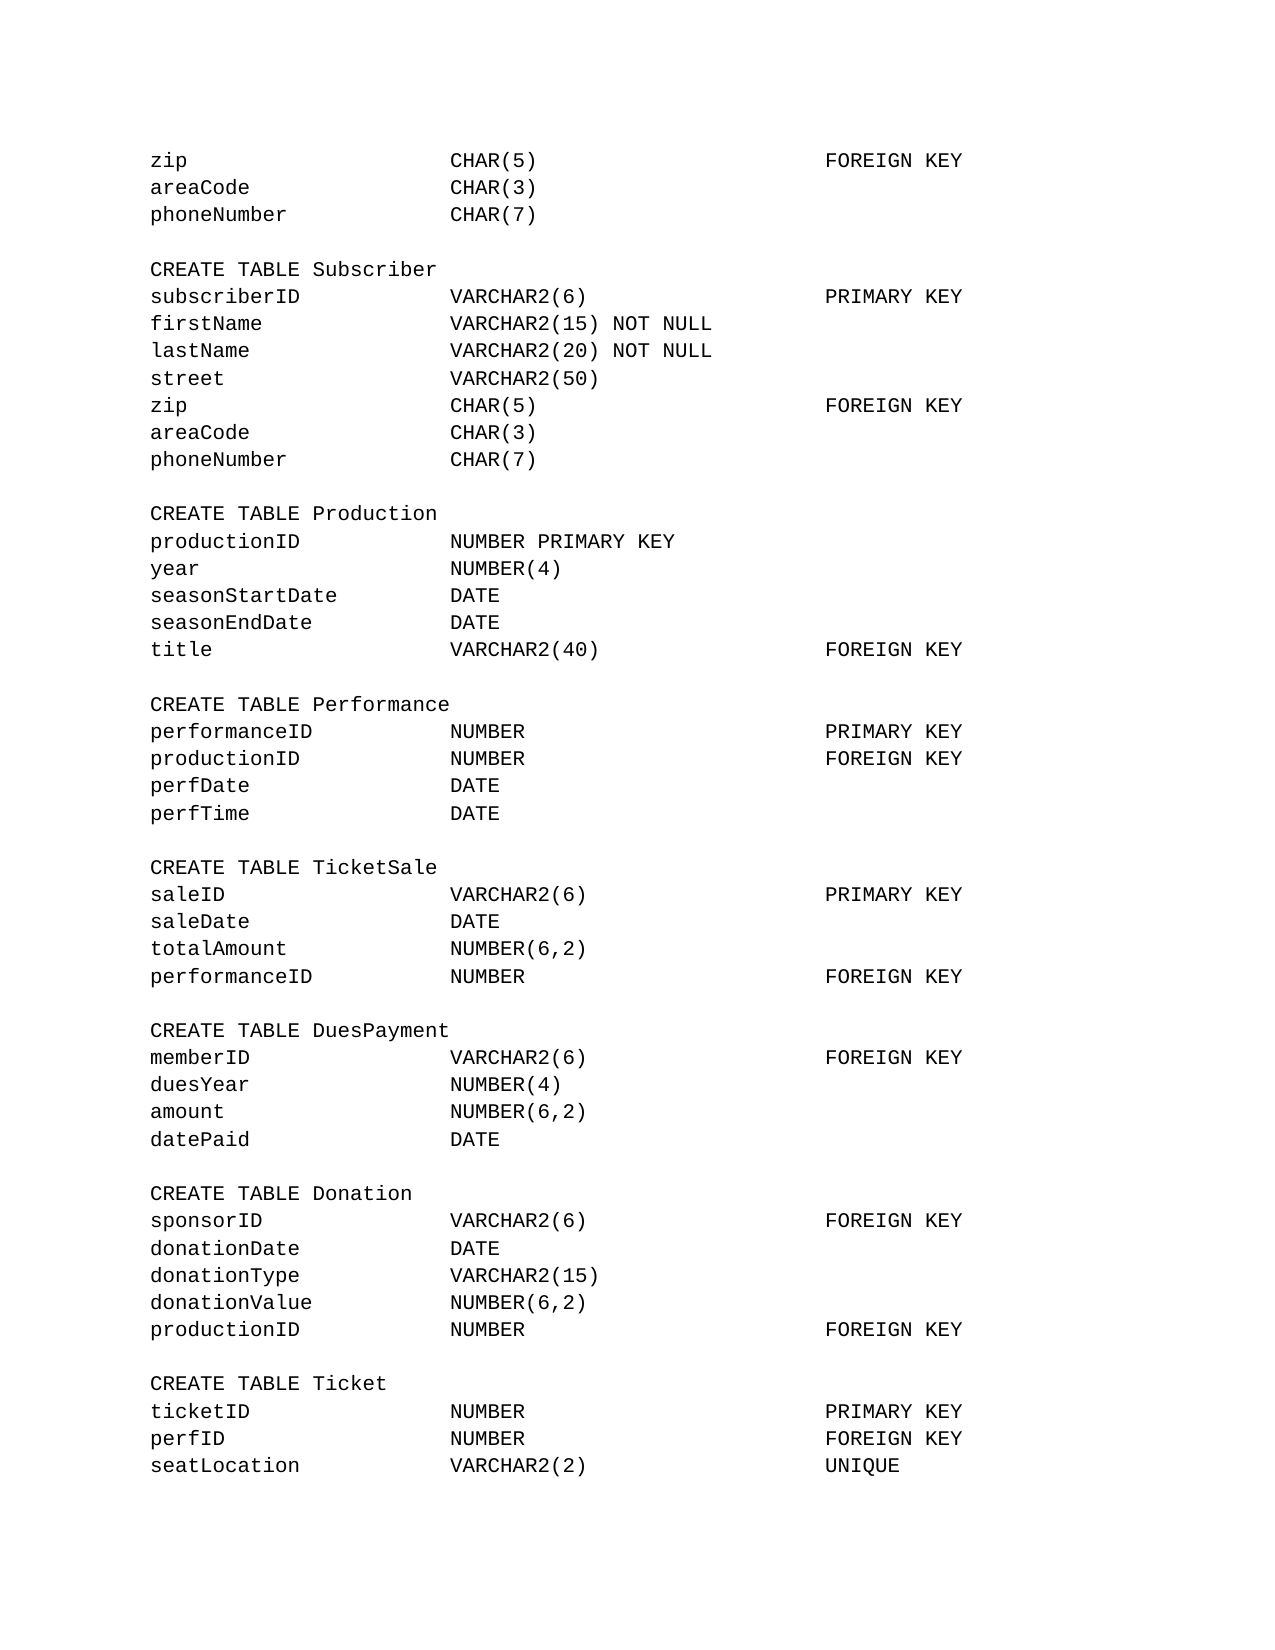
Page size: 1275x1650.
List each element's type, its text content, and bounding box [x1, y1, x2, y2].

text areaCode CHAR(3) [150, 422, 1125, 446]
text perfTime DATE [150, 802, 1125, 826]
text donationType VARCHAR2(15) [150, 1265, 1125, 1288]
text productionID NUMBER PRIMARY KEY [150, 531, 1125, 554]
text memberID VARCHAR2(6) FOREIGN KEY [150, 1047, 1125, 1071]
text totalAmount NUMBER(6,2) [150, 938, 1125, 962]
text saleID VARCHAR2(6) PRIMARY KEY [150, 884, 1125, 908]
text perfDate DATE [150, 775, 1125, 799]
text CREATE TABLE Subscriber [150, 259, 1125, 282]
text phoneNumber CHAR(7) [150, 204, 1125, 228]
text lastName VARCHAR2(20) NOT NULL [150, 340, 1125, 364]
text year NUMBER(4) [150, 558, 1125, 581]
text donationDate DATE [150, 1237, 1125, 1261]
text title VARCHAR2(40) FOREIGN KEY [150, 639, 1125, 663]
text areaCode CHAR(3) [150, 177, 1125, 201]
text productionID NUMBER FOREIGN KEY [150, 1319, 1125, 1343]
text CREATE TABLE TicketSale [150, 857, 1125, 881]
text sponsorID VARCHAR2(6) FOREIGN KEY [150, 1210, 1125, 1234]
text street VARCHAR2(50) [150, 367, 1125, 391]
text datePaid DATE [150, 1129, 1125, 1152]
text saleDate DATE [150, 911, 1125, 935]
text firstName VARCHAR2(15) NOT NULL [150, 313, 1125, 337]
text performanceID NUMBER PRIMARY KEY [150, 721, 1125, 744]
text CREATE TABLE Production [150, 503, 1125, 527]
text seasonStartDate DATE [150, 585, 1125, 609]
text CREATE TABLE Performance [150, 694, 1125, 717]
text CREATE TABLE Donation [150, 1183, 1125, 1207]
text amount NUMBER(6,2) [150, 1102, 1125, 1125]
text seasonEndDate DATE [150, 612, 1125, 636]
text seatLocation VARCHAR2(2) UNIQUE [150, 1455, 1125, 1479]
text duesYear NUMBER(4) [150, 1074, 1125, 1098]
text CREATE TABLE DuesPayment [150, 1020, 1125, 1044]
text productionID NUMBER FOREIGN KEY [150, 748, 1125, 772]
text donationValue NUMBER(6,2) [150, 1292, 1125, 1316]
text zip CHAR(5) FOREIGN KEY [150, 150, 1125, 174]
text CREATE TABLE Ticket [150, 1373, 1125, 1397]
text performanceID NUMBER FOREIGN KEY [150, 966, 1125, 989]
text subscriberID VARCHAR2(6) PRIMARY KEY [150, 286, 1125, 309]
text phoneNumber CHAR(7) [150, 449, 1125, 473]
text ticketID NUMBER PRIMARY KEY [150, 1401, 1125, 1424]
text zip CHAR(5) FOREIGN KEY [150, 395, 1125, 418]
text perfID NUMBER FOREIGN KEY [150, 1428, 1125, 1451]
